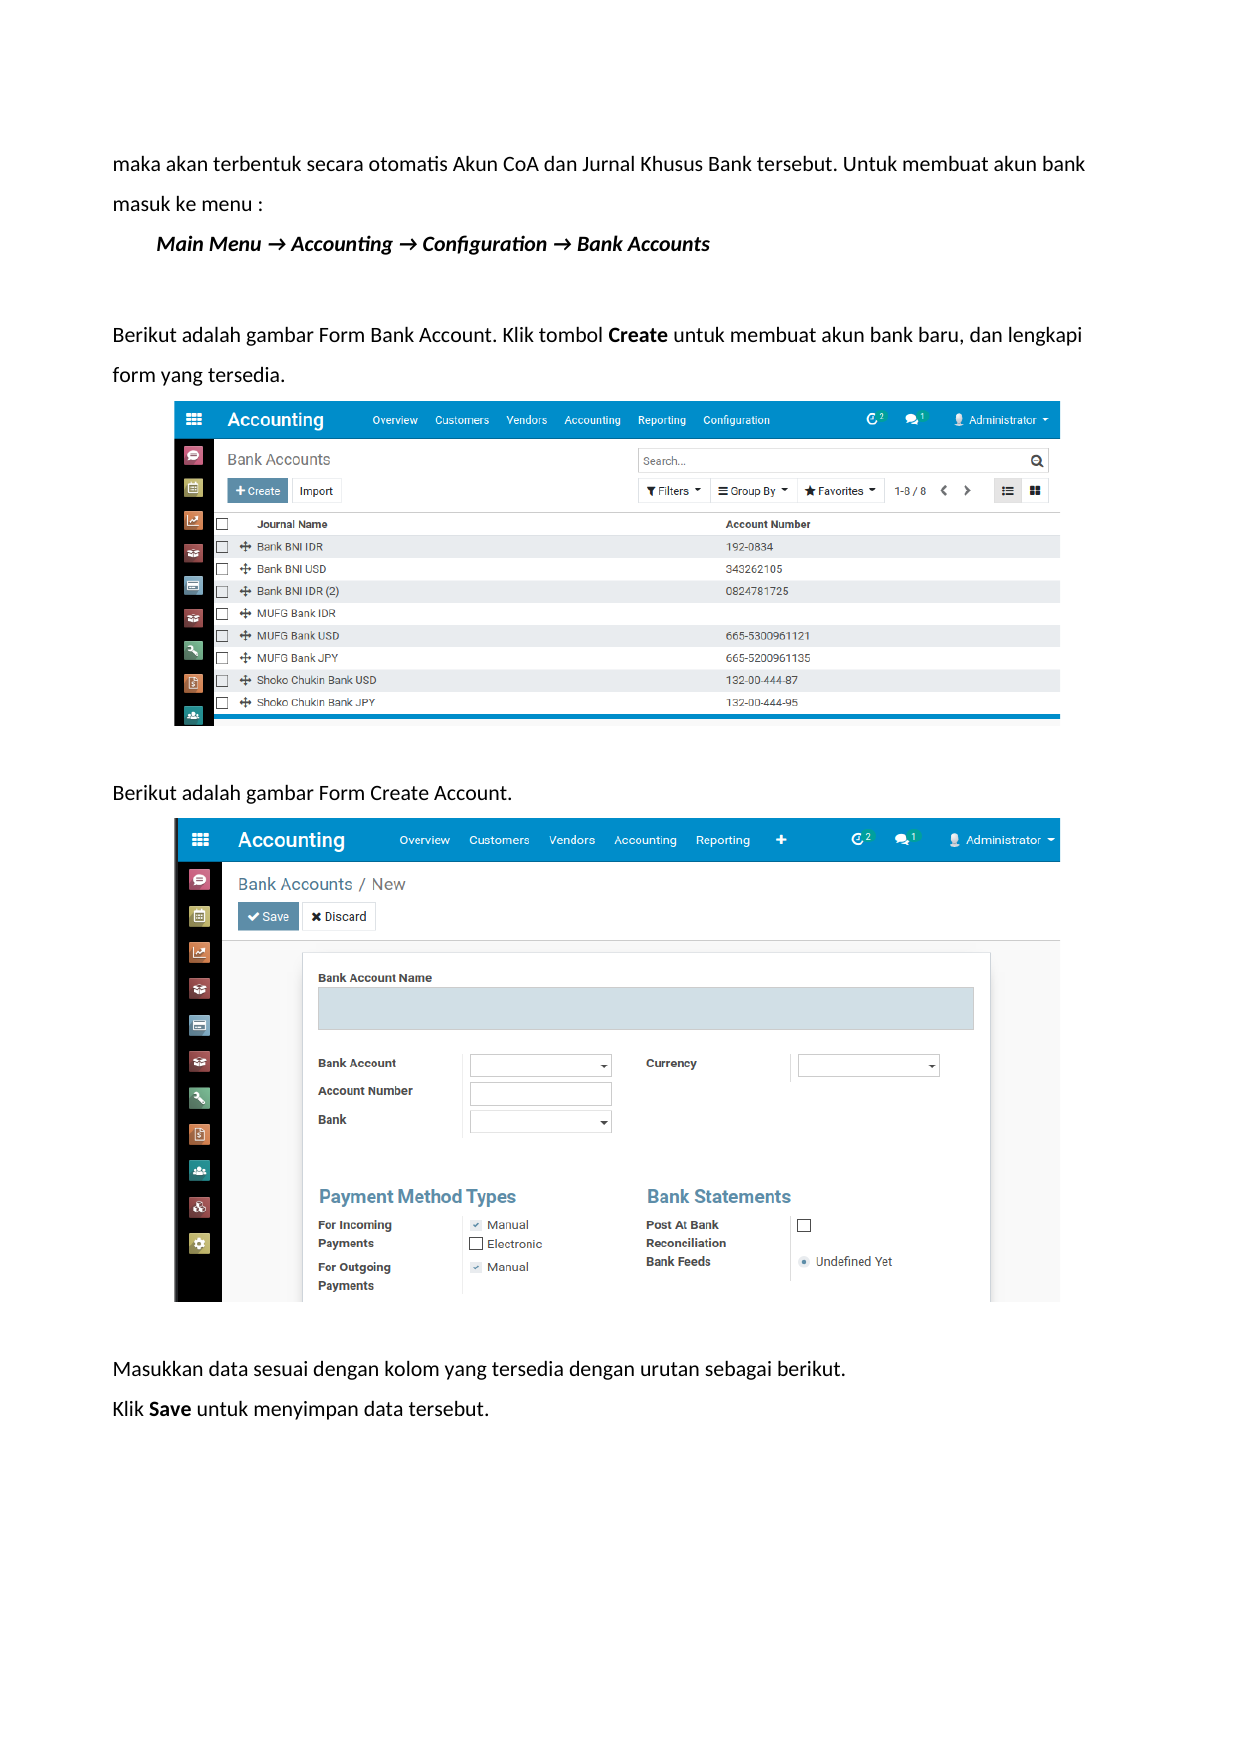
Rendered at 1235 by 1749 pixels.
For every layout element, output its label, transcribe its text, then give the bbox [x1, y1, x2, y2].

picture [174, 440, 1060, 726]
picture [335, 837, 344, 850]
text Berikut adalah gambar Form Bank Account. Klik tombol Create untuk membuat akun bank baru, dan lengkapi form yang tersedia. [112, 321, 1122, 388]
picture [777, 835, 786, 843]
picture [229, 419, 239, 425]
picture [957, 414, 962, 425]
picture [952, 834, 958, 846]
picture [860, 830, 875, 841]
picture [317, 417, 323, 429]
picture [174, 818, 1060, 1302]
text Masukkan data sesuai dengan kolom yang tersedia dengan urutan sebagai berikut. [112, 1355, 1122, 1381]
picture [874, 411, 887, 421]
text Klik Save untuk menyimpan data tersebut. [112, 1395, 1122, 1421]
picture [241, 839, 250, 846]
text Main Menu → Accounting → Configuration → Bank Accounts [112, 230, 1122, 257]
picture [264, 837, 273, 846]
picture [254, 837, 260, 846]
text Berikut adalah gambar Form Create Account. [112, 779, 1122, 805]
picture [906, 411, 928, 423]
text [112, 150, 1122, 217]
picture [276, 837, 284, 846]
picture [896, 830, 921, 843]
